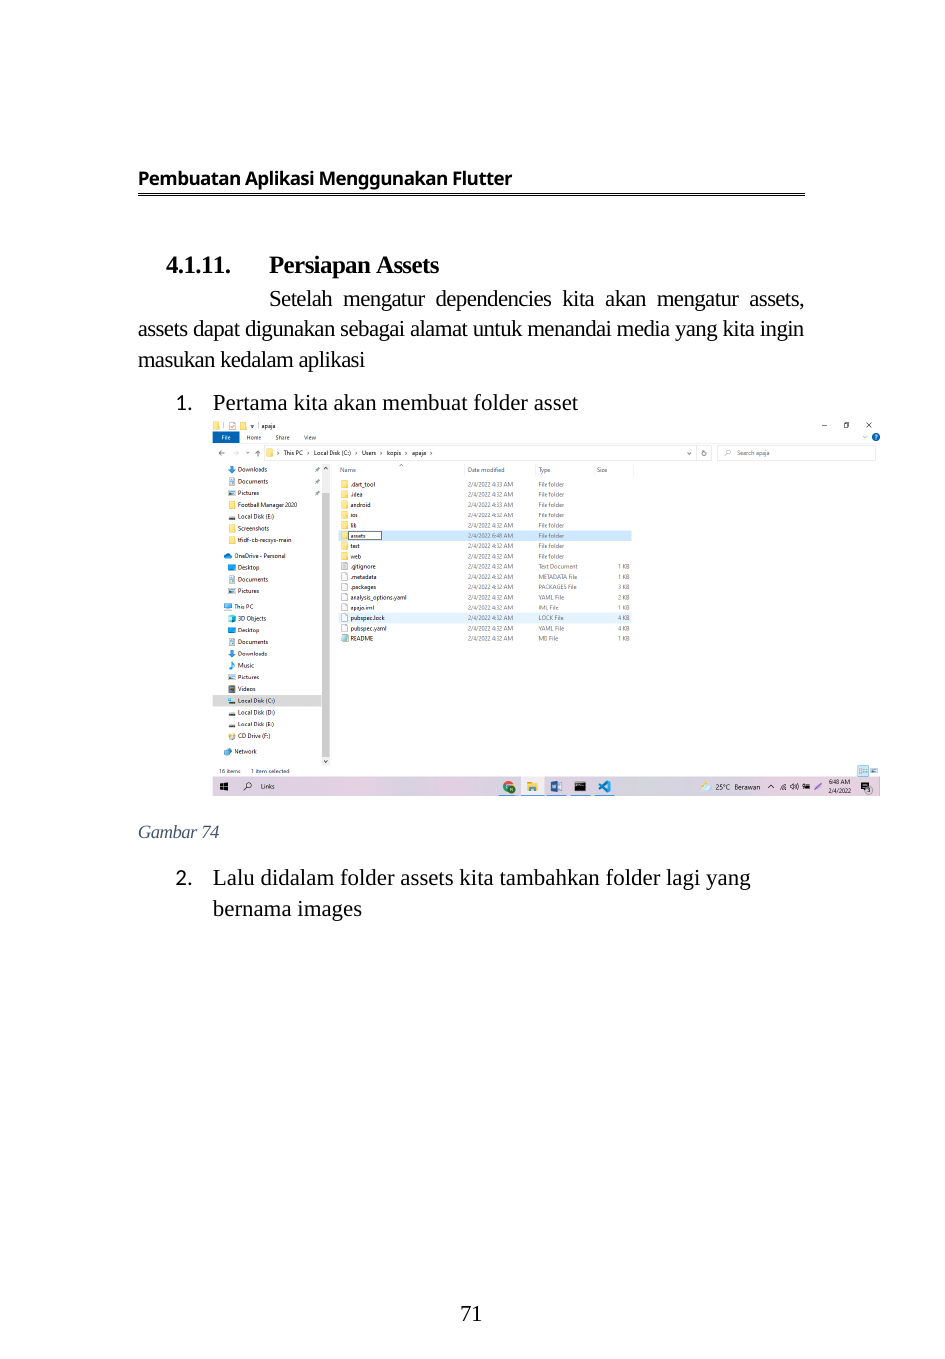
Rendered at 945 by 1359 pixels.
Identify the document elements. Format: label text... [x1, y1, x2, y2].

list Lalu didalam folder assets kita tambahkan folder lagi yang bernama images [175, 863, 805, 921]
list Pertama kita akan membuat folder asset [175, 388, 805, 416]
subtitle Persiapan Assets [166, 250, 805, 279]
picture [212, 420, 880, 796]
text Setelah mengatur dependencies kita akan mengatur assets, assets dapat digunakan sebagai alamat untuk menandai media yang kita ingin masukan kedalam aplikasi [138, 285, 805, 372]
